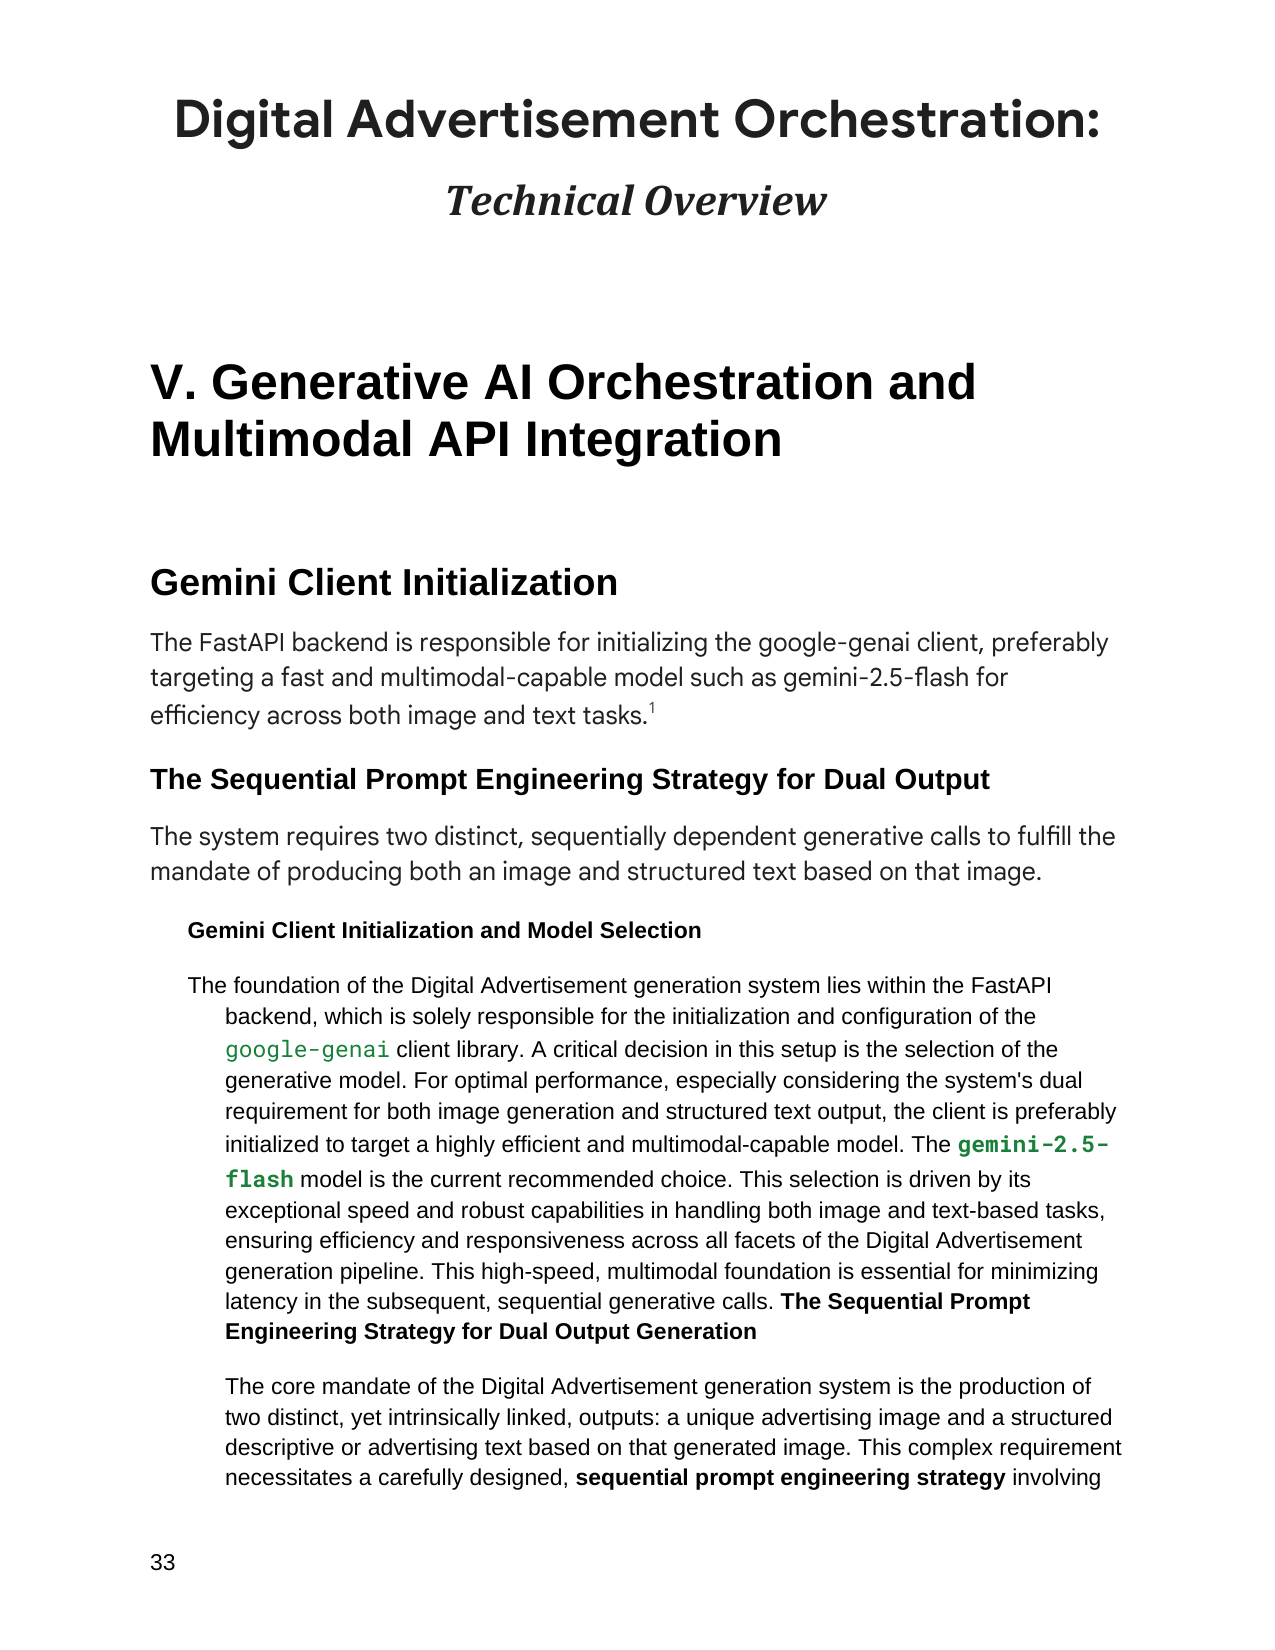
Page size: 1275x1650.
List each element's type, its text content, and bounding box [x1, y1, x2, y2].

subtitle The Sequential Prompt Engineering Strategy for Dual Output [150, 762, 1125, 796]
text The foundation of the Digital Advertisement generation system lies within the FastAPI backend, which is solely responsible for the initialization and configuration of the google-genai client library. A critical decision in this setup is the selection of the generative model. For optimal performance, especially considering the system's dual requirement for both image generation and structured text output, the client is preferably initialized to target a highly efficient and multimodal-capable model. The gemini-2.5-flash model is the current recommended choice. This selection is driven by its exceptional speed and robust capabilities in handling both image and text-based tasks, ensuring efficiency and responsiveness across all facets of the Digital Advertisement generation pipeline. This high-speed, multimodal foundation is essential for minimizing latency in the subsequent, sequential generative calls. The Sequential Prompt Engineering Strategy for Dual Output Generation [187, 972, 1125, 1344]
text The FastAPI backend is responsible for initializing the google-genai client, preferably targeting a fast and multimodal-capable model such as gemini-2.5-flash for efficiency across both image and text tasks.1 [150, 627, 1125, 732]
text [225, 1373, 1125, 1490]
text Gemini Client Initialization and Model Selection [187, 917, 1125, 943]
text The system requires two distinct, sequentially dependent generative calls to fulfill the mandate of producing both an image and structured text based on that image. [150, 821, 1125, 888]
subtitle V. Generative AI Orchestration and Multimodal API Integration [150, 352, 1125, 467]
subtitle Gemini Client Initialization [150, 560, 1125, 603]
